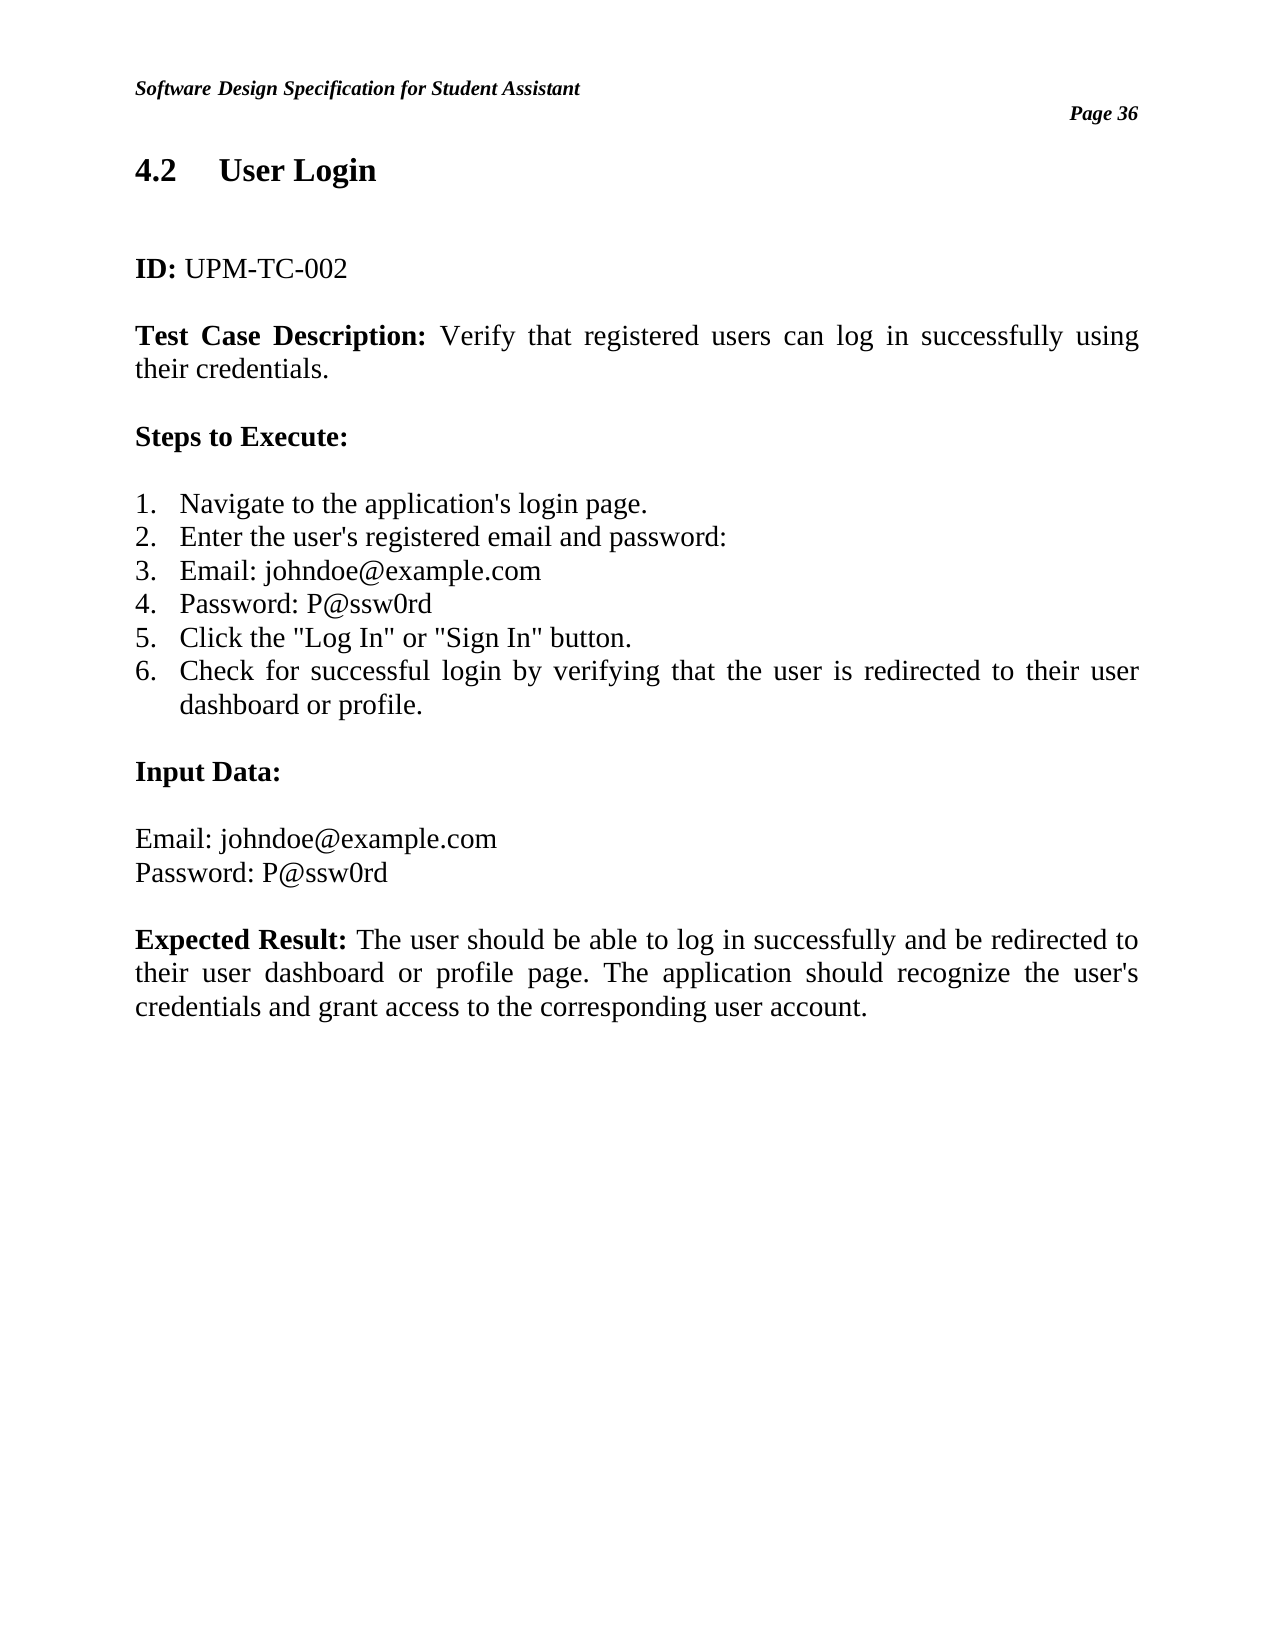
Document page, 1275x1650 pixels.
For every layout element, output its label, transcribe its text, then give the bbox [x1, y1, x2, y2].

subtitle User Login [135, 150, 1140, 188]
list Password: P@ssw0rd [135, 586, 1140, 620]
list Enter the user's registered email and password: [135, 519, 1140, 553]
list Steps to Execute: [135, 419, 1140, 452]
list Expected Result: The user should be able to log in successfully and be redirected to their user dashboard or profile page. The application should recognize the user's credentials and grant access to the corresponding user account. [135, 922, 1140, 1022]
list Check for successful login by verifying that the user is redirected to their user dashboard or profile. [135, 653, 1140, 721]
list Test Case Description: Verify that registered users can log in successfully using their credentials. [135, 318, 1140, 385]
list Click the "Log In" or "Sign In" button. [135, 620, 1140, 653]
list Input Data: [135, 754, 1140, 788]
list ID: UPM-TC-002 [135, 251, 1140, 284]
list Email: johndoe@example.com [135, 553, 1140, 586]
list Navigate to the application's login page. [135, 486, 1140, 519]
list Password: P@ssw0rd [135, 855, 1140, 888]
list Email: johndoe@example.com [135, 821, 1140, 855]
